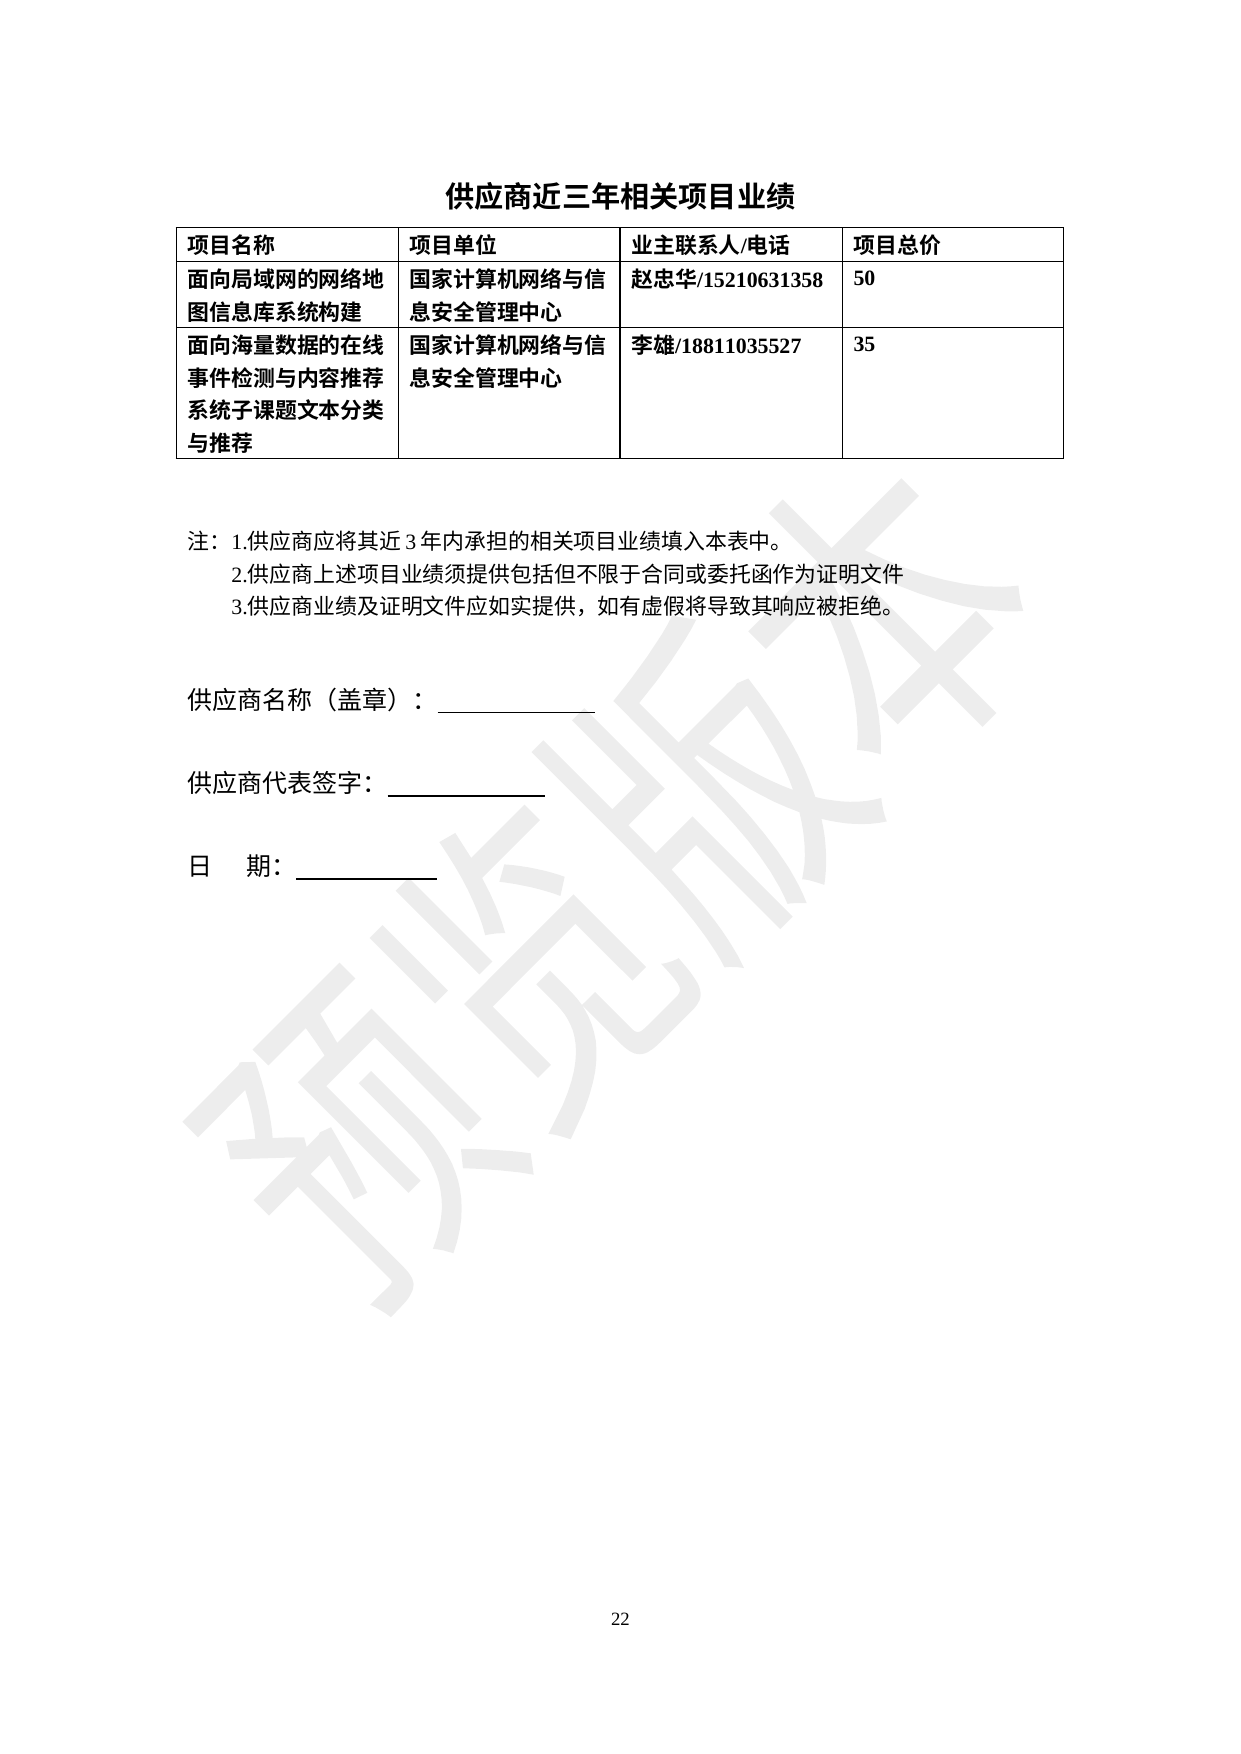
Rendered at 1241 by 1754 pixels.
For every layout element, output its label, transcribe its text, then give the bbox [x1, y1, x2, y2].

text 注：1.供应商应将其近3年内承担的相关项目业绩填入本表中。 [187, 524, 1053, 556]
table_header 项目名称 [177, 228, 398, 261]
table_header 项目单位 [399, 228, 619, 261]
table_cell 面向局域网的网络地图信息库系统构建 [177, 262, 398, 327]
table_cell 国家计算机网络与信息安全管理中心 [399, 262, 619, 327]
table_header 业主联系人/电话 [621, 228, 842, 261]
table_cell 50 [843, 262, 1063, 327]
text 供应商代表签字： [187, 749, 1053, 814]
table_cell 面向海量数据的在线事件检测与内容推荐系统子课题文本分类与推荐 [177, 328, 398, 458]
text 日 期： [187, 832, 1053, 897]
text 2.供应商上述项目业绩须提供包括但不限于合同或委托函作为证明文件 [231, 556, 1016, 589]
table_cell 李雄/18811035527 [621, 328, 842, 458]
table_cell 国家计算机网络与信息安全管理中心 [399, 328, 619, 458]
text 供应商名称（盖章）： [187, 666, 1053, 731]
text 3.供应商业绩及证明文件应如实提供，如有虚假将导致其响应被拒绝。 [231, 589, 1016, 621]
table_header 项目总价 [843, 228, 1063, 261]
table_cell 赵忠华/15210631358 [621, 262, 842, 327]
text 供应商近三年相关项目业绩 [187, 162, 1053, 227]
table_cell 35 [843, 328, 1063, 458]
